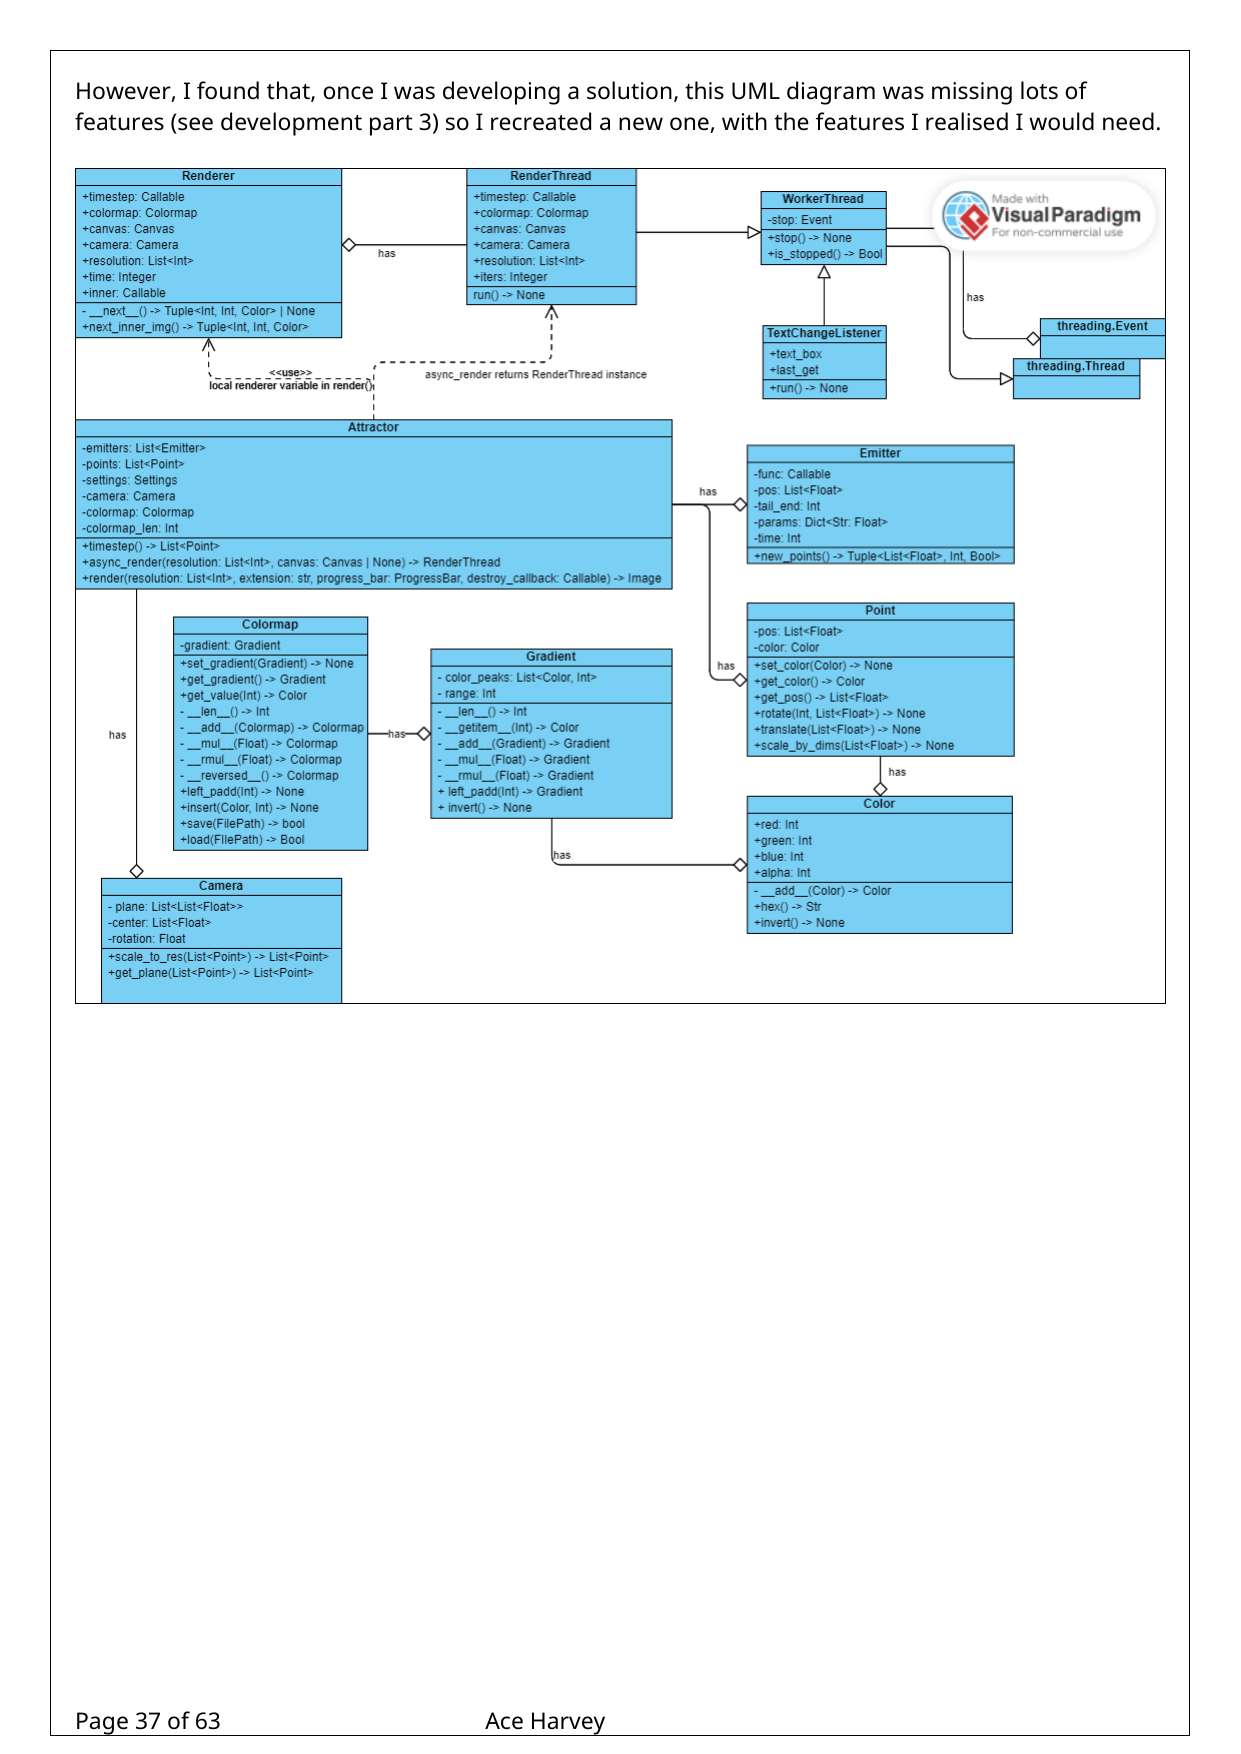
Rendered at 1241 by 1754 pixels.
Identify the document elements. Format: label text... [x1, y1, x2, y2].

picture [76, 169, 1165, 1003]
text However, I found that, once I was developing a solution, this UML diagram was missing lots of features (see development part 3) so I recreated a new one, with the features I realised I would need. [75, 75, 1165, 137]
